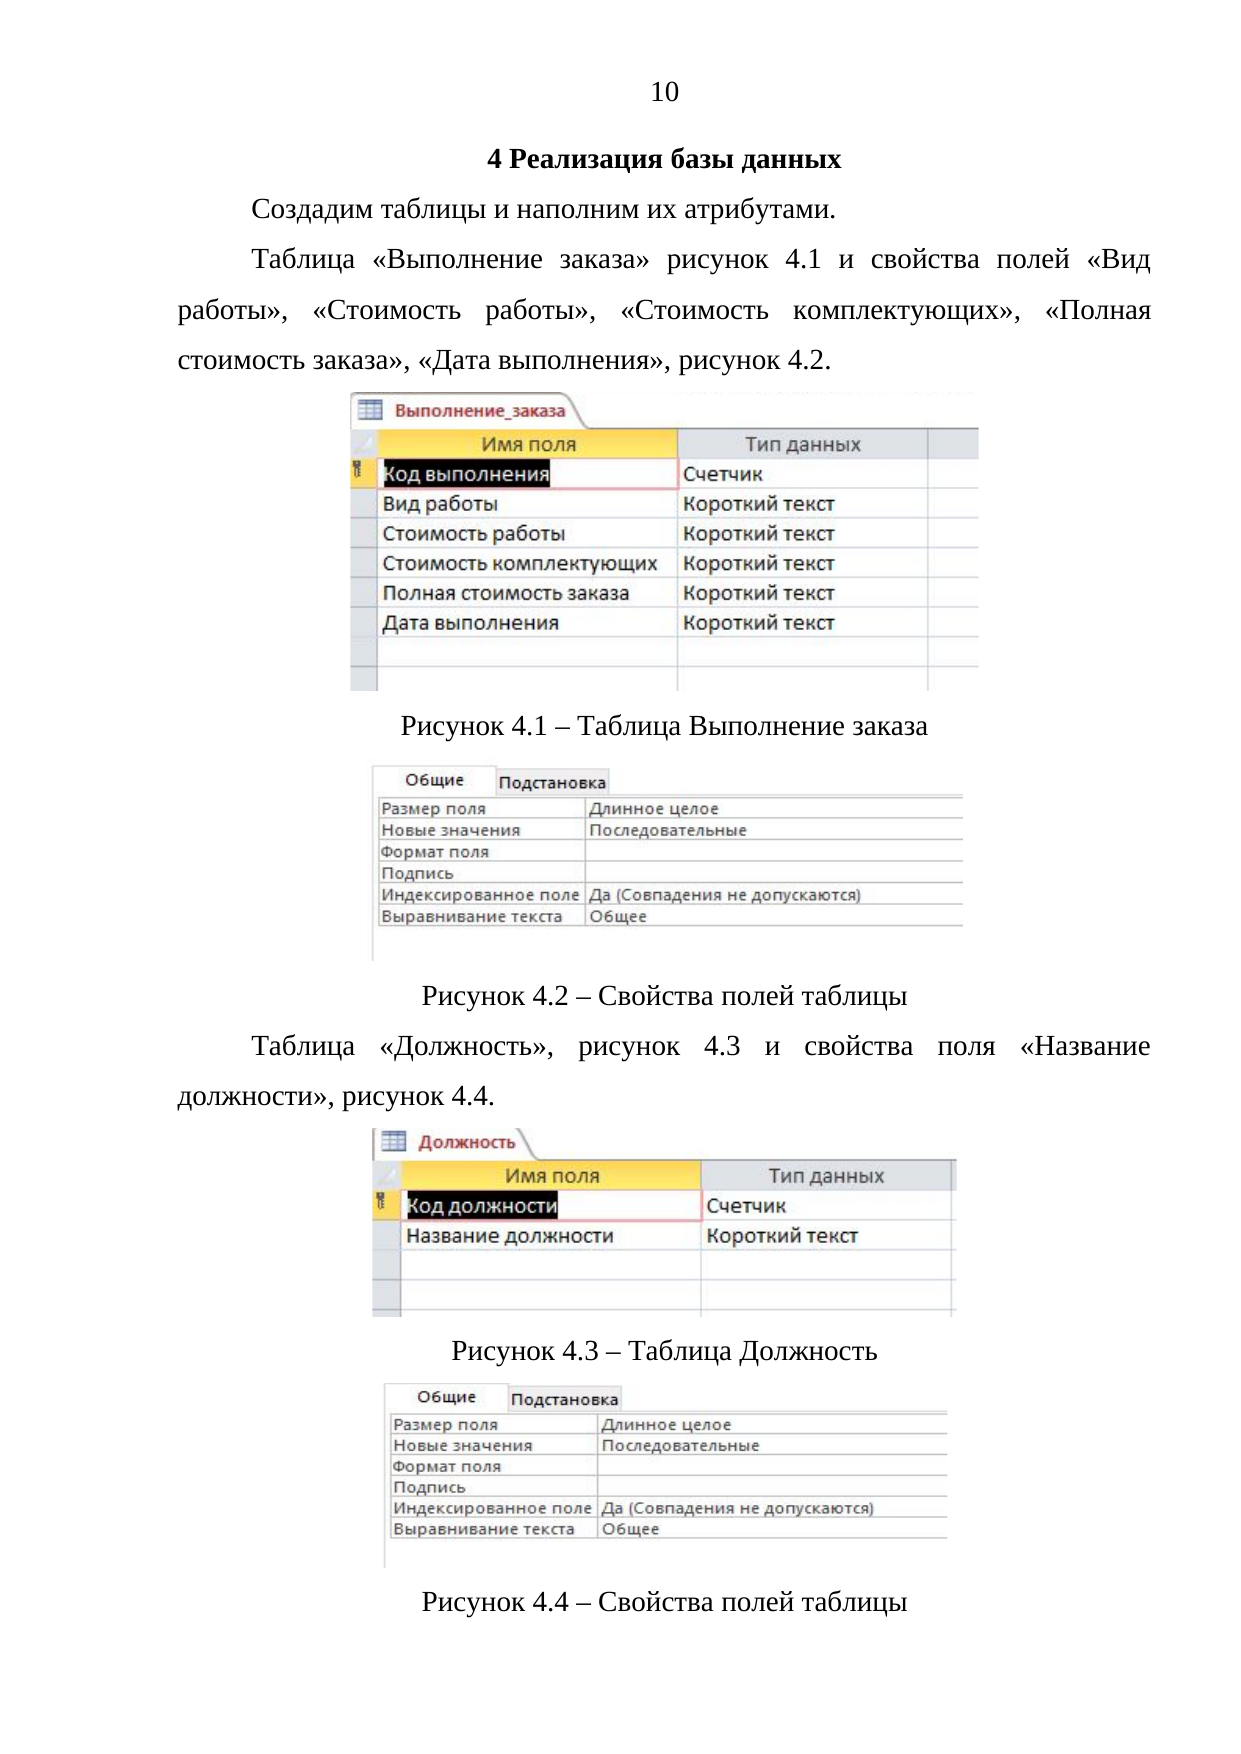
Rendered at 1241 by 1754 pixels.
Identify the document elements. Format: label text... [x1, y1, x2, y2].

text Таблица «Выполнение заказа» рисунок 4.1 и свойства полей «Вид работы», «Стоимость работы», «Стоимость комплектующих», «Полная стоимость заказа», «Дата выполнения», рисунок 4.2. [177, 241, 1152, 376]
text Таблица «Должность», рисунок 4.3 и свойства поля «Название должности», рисунок 4.4. [177, 1028, 1152, 1112]
text Рисунок 4.2 – Свойства полей таблицы [177, 978, 1152, 1011]
subtitle 4 Реализация базы данных [177, 141, 1152, 174]
picture [366, 757, 963, 961]
picture [350, 392, 979, 691]
text Рисунок 4.1 – Таблица Выполнение заказа [177, 708, 1152, 741]
text Создадим таблицы и наполним их атрибутами. [177, 191, 1152, 225]
picture [381, 1383, 948, 1568]
text Рисунок 4.3 – Таблица Должность [177, 1333, 1152, 1367]
picture [372, 1128, 957, 1317]
text Рисунок 4.4 – Свойства полей таблицы [177, 1584, 1152, 1618]
